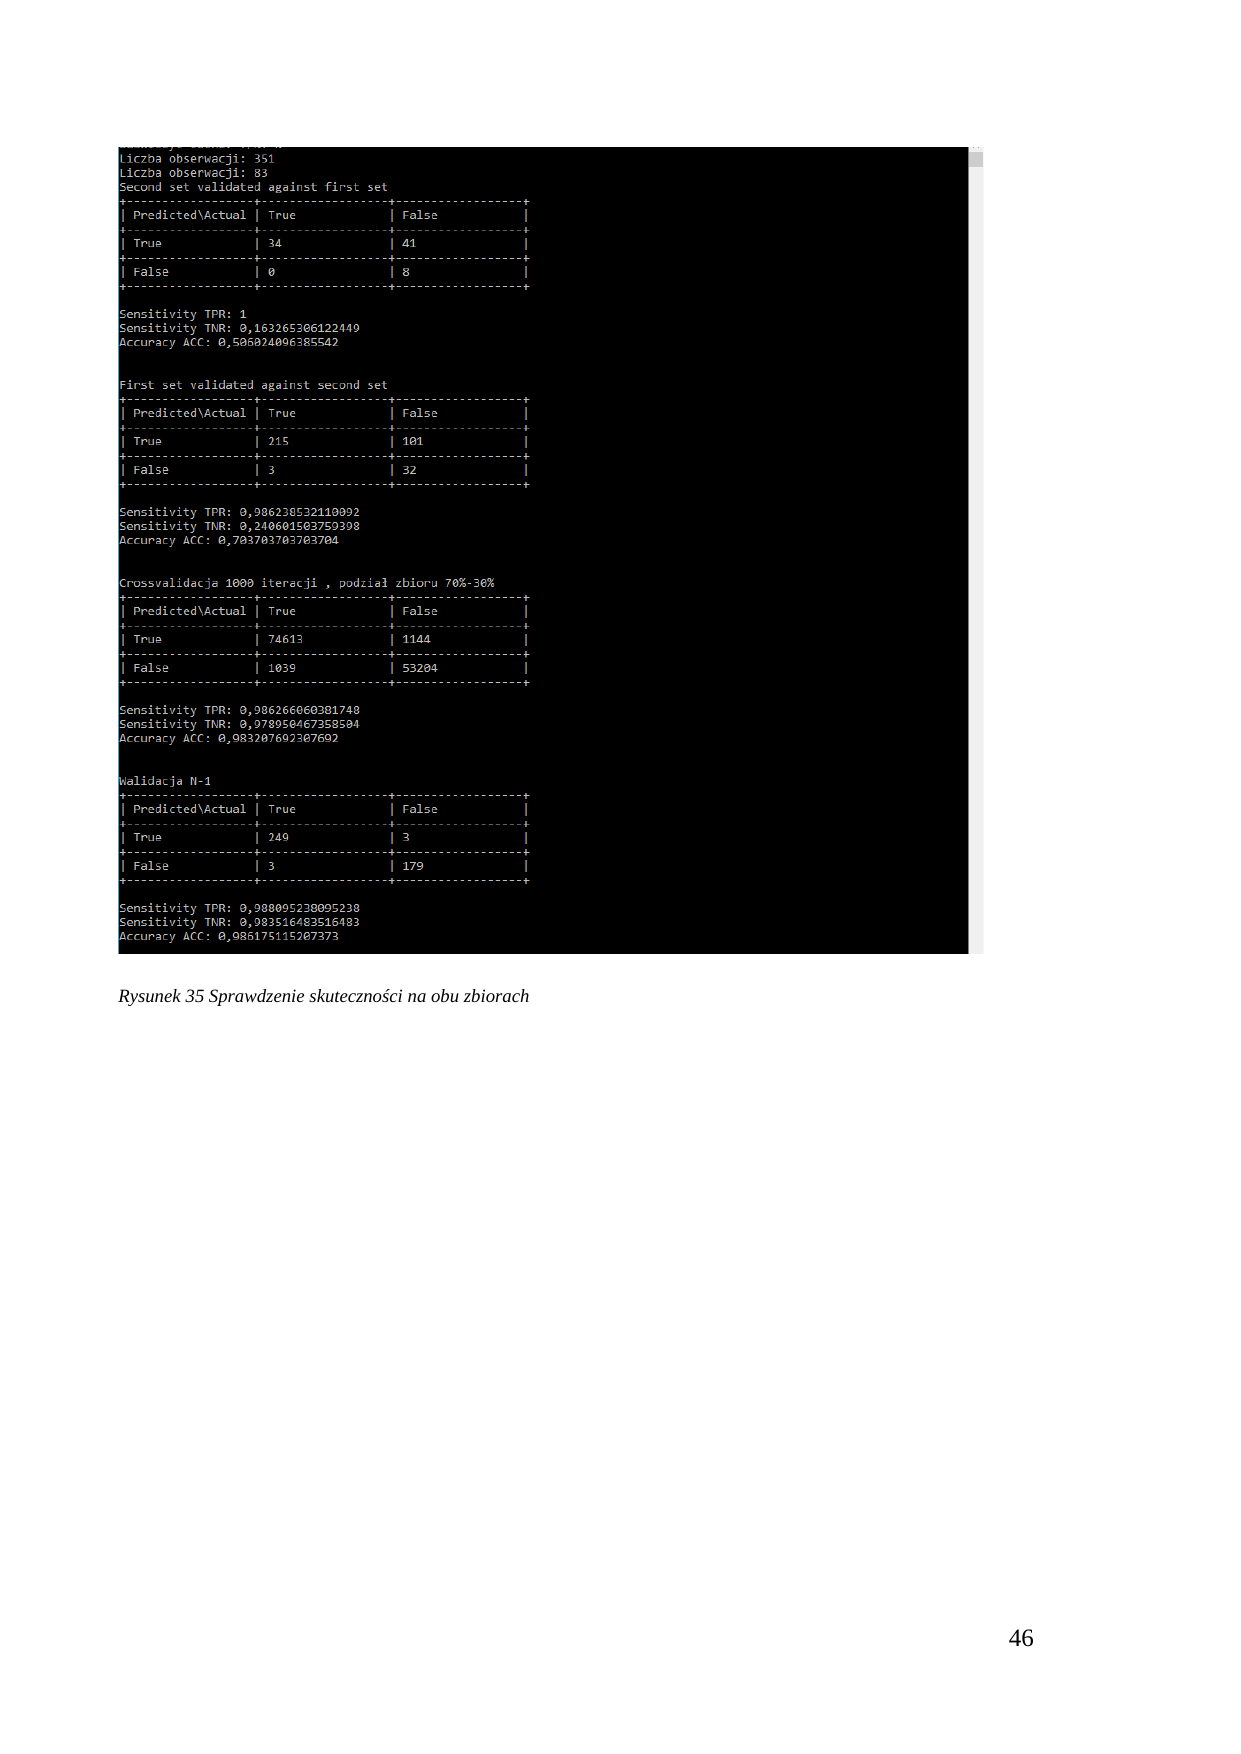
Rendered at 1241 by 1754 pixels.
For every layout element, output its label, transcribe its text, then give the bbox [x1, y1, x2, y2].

text Rysunek 35 Sprawdzenie skuteczności na obu zbiorach [118, 985, 1033, 1007]
picture [118, 147, 984, 954]
